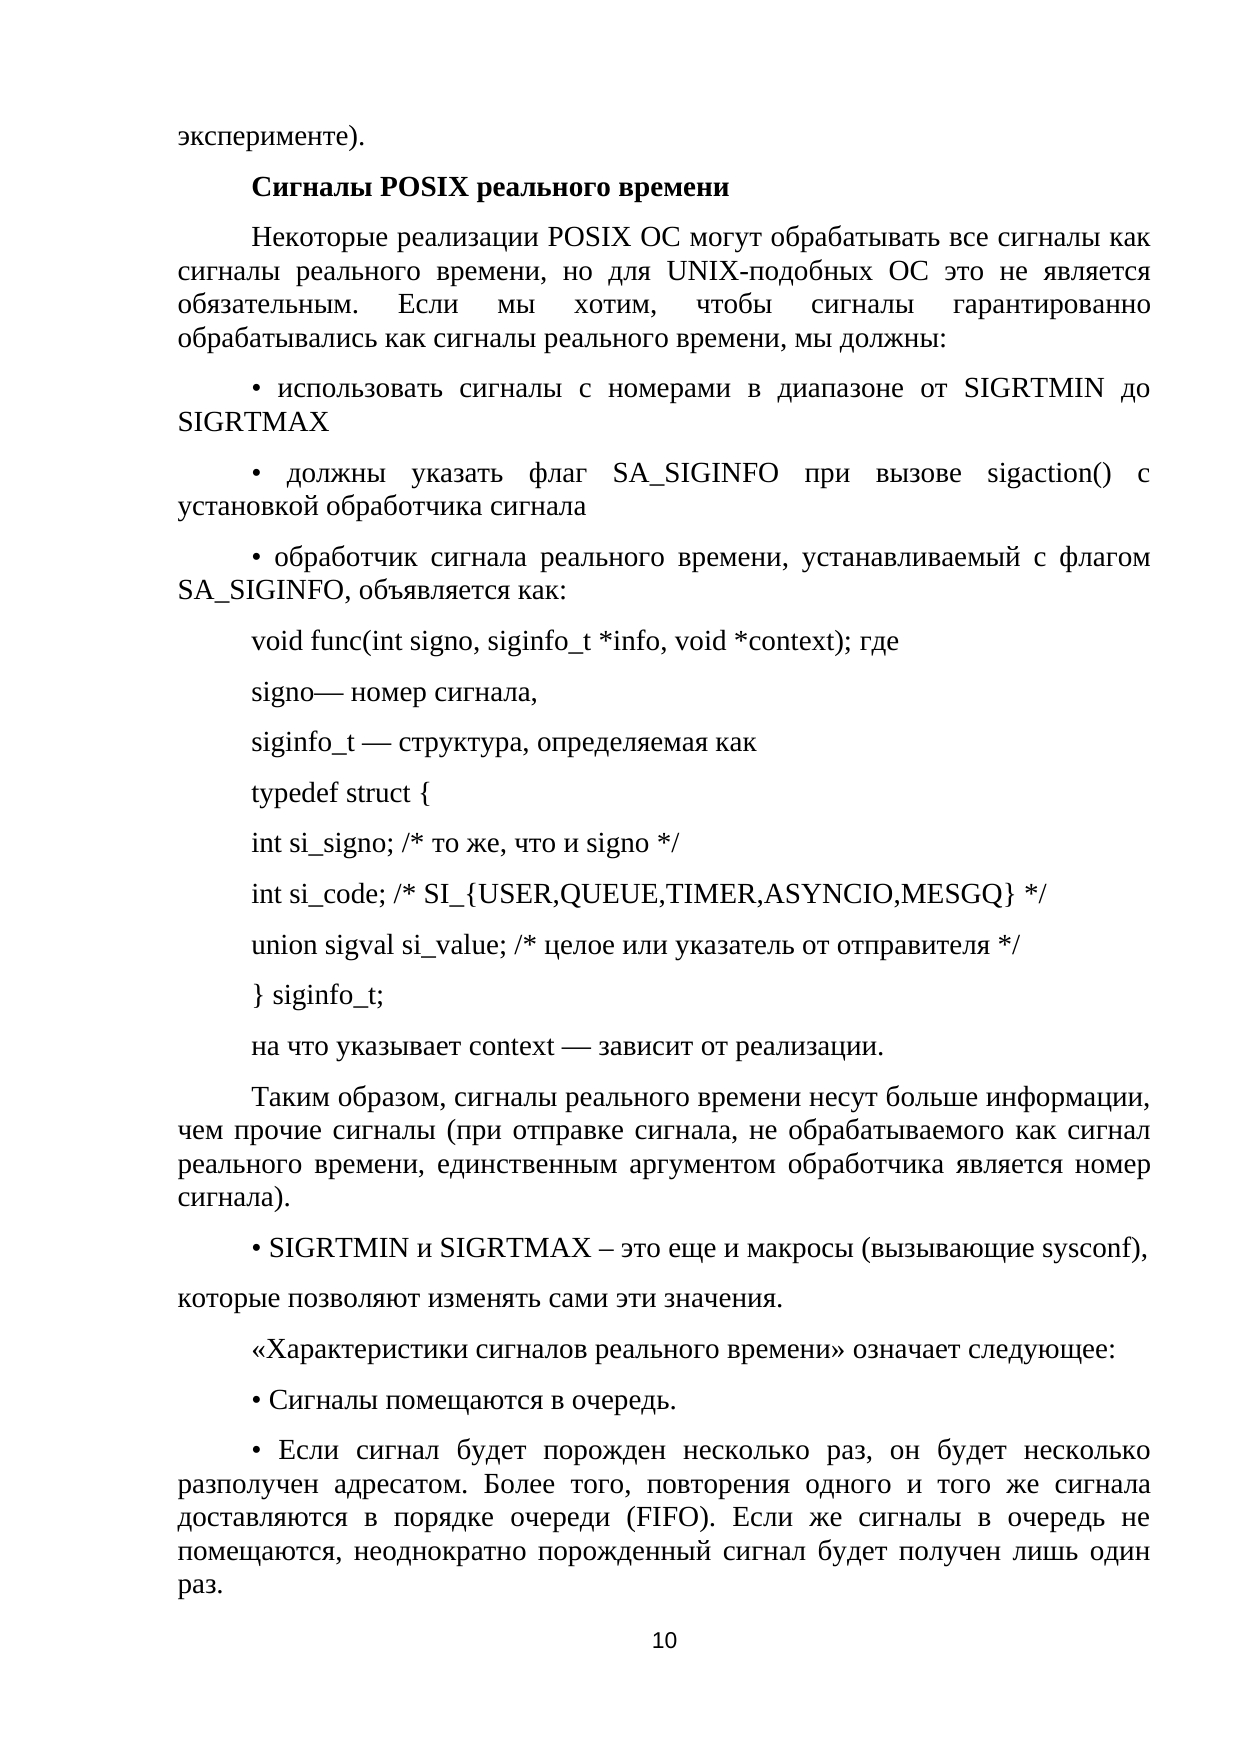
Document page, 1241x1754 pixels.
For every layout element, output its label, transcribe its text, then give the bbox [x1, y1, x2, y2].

text Некоторые реализации POSIX ОС могут обрабатывать все сигналы как сигналы реального времени, но для UNIX-подобных ОС это не является обязательным. Если мы хотим, чтобы сигналы гарантированно обрабатывались как сигналы реального времени, мы должны: [177, 219, 1152, 353]
text Сигналы POSIX реального времени [177, 169, 1152, 202]
text которые позволяют изменять сами эти значения. [177, 1281, 1152, 1314]
text • Если сигнал будет порожден несколько раз, он будет несколько разполучен адресатом. Более того, повторения одного и того же сигнала доставляются в порядке очереди (FIFO). Если же сигналы в очередь не помещаются, неоднократно порожденный сигнал будет получен лишь один раз. [177, 1432, 1152, 1600]
text siginfo_t — структура, определяемая как [177, 724, 1152, 758]
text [177, 118, 1152, 152]
text int si_code; /* SI_{USER,QUEUE,TIMER,ASYNCIO,MESGQ} */ [177, 876, 1152, 910]
text Таким образом, сигналы реального времени несут больше информации, чем прочие сигналы (при отправке сигнала, не обрабатываемого как сигнал реального времени, единственным аргументом обработчика является номер сигнала). [177, 1079, 1152, 1213]
text void func(int signo, siginfo_t *info, void *context); где [177, 623, 1152, 657]
text signo— номер сигнала, [177, 674, 1152, 707]
text • обработчик сигнала реального времени, устанавливаемый с флагом SA_SIGINFO, объявляется как: [177, 539, 1152, 606]
text на что указывает context — зависит от реализации. [177, 1028, 1152, 1062]
text • Сигналы помещаются в очередь. [177, 1382, 1152, 1415]
text • использовать сигналы с номерами в диапазоне от SIGRTMIN до SIGRTMAX [177, 371, 1152, 438]
text } siginfo_t; [177, 977, 1152, 1011]
text «Характеристики сигналов реального времени» означает следующее: [177, 1331, 1152, 1365]
text • должны указать флаг SA_SIGINFO при вызове sigaction() с установкой обработчика сигнала [177, 455, 1152, 522]
text • SIGRTMIN и SIGRTMAX – это еще и макросы (вызывающие sysconf), [177, 1230, 1152, 1263]
text typedef struct { [177, 775, 1152, 808]
text int si_signo; /* то же, что и signo */ [177, 826, 1152, 859]
text union sigval si_value; /* целое или указатель от отправителя */ [177, 927, 1152, 960]
